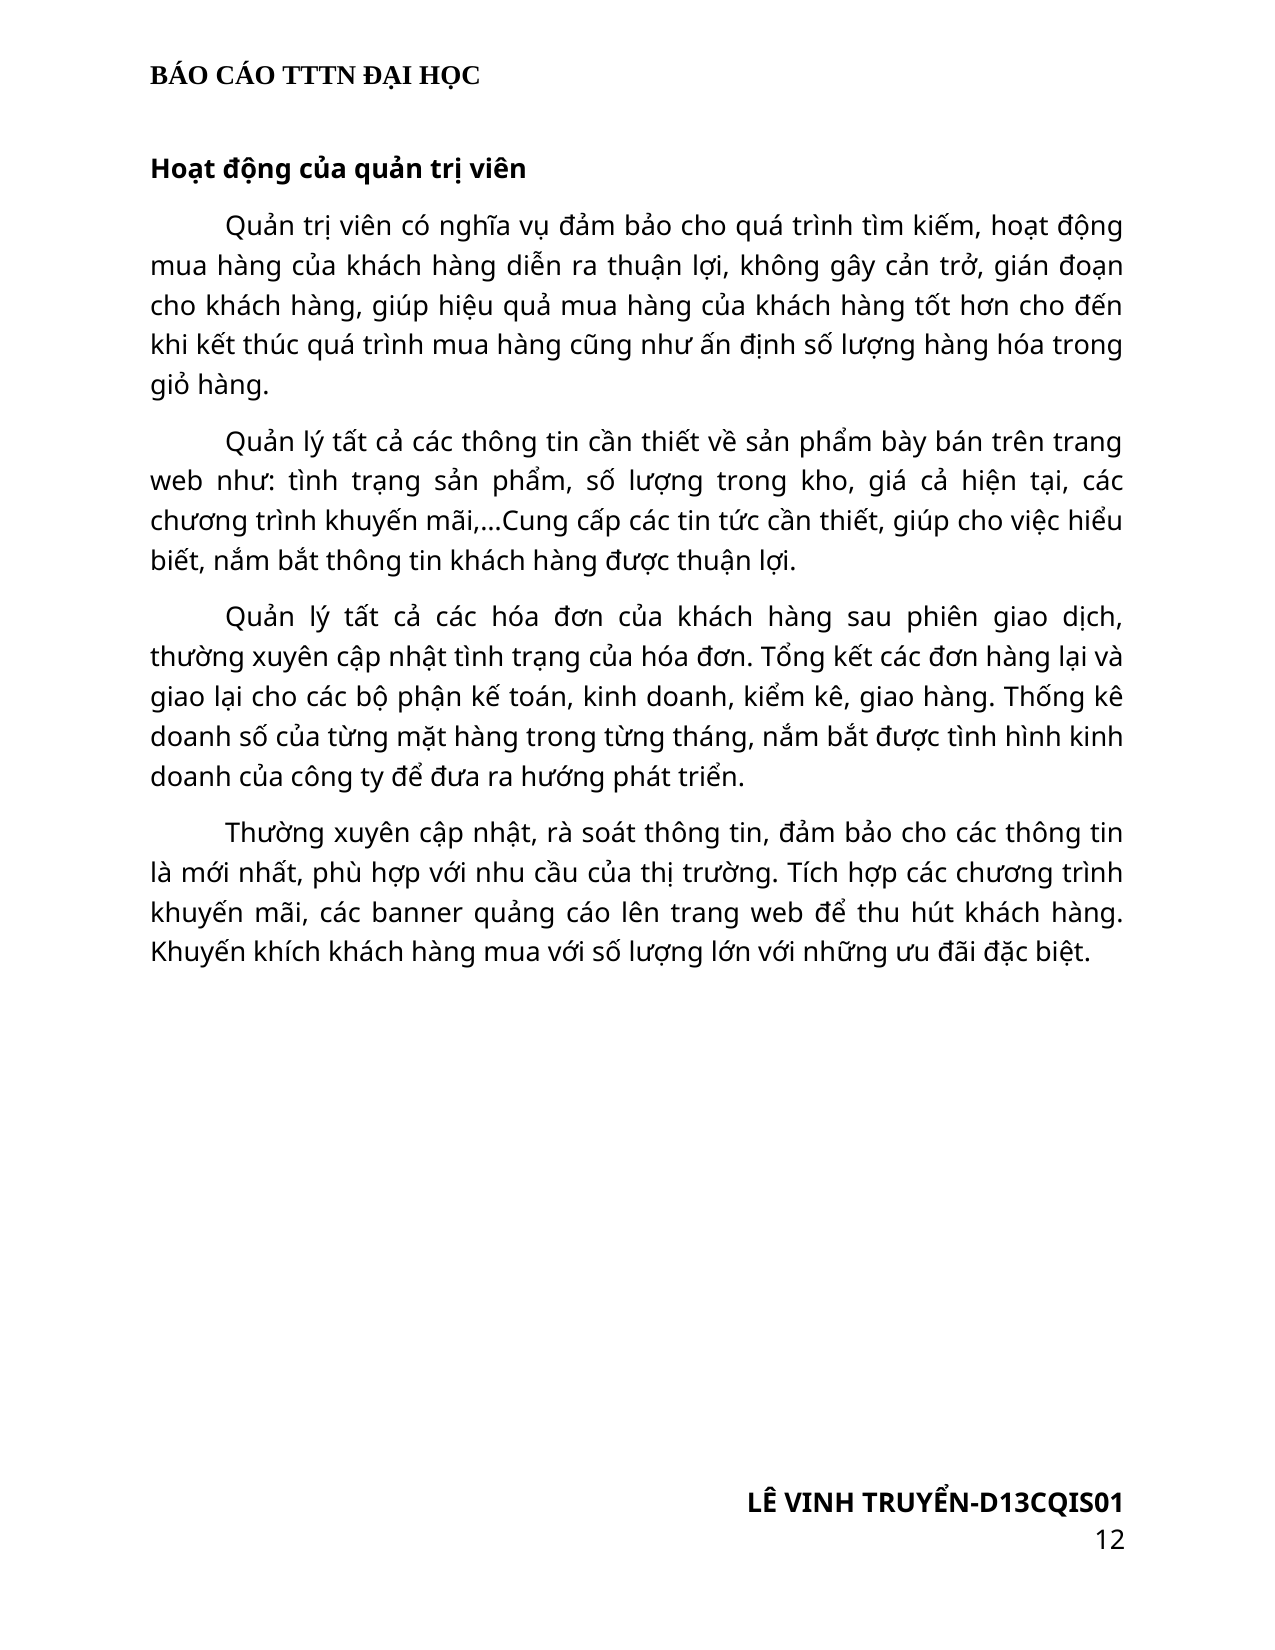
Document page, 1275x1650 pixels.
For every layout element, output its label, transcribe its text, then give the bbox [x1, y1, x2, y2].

text Thường xuyên cập nhật, rà soát thông tin, đảm bảo cho các thông tin là mới nhất, phù hợp với nhu cầu của thị trường. Tích hợp các chương trình khuyến mãi, các banner quảng cáo lên trang web để thu hút khách hàng. Khuyến khích khách hàng mua với số lượng lớn với những ưu đãi đặc biệt. [150, 813, 1125, 970]
text Quản lý tất cả các thông tin cần thiết về sản phẩm bày bán trên trang web như: tình trạng sản phẩm, số lượng trong kho, giá cả hiện tại, các chương trình khuyến mãi,…Cung cấp các tin tức cần thiết, giúp cho việc hiểu biết, nắm bắt thông tin khách hàng được thuận lợi. [150, 422, 1125, 578]
text Hoạt động của quản trị viên [150, 150, 1125, 187]
text Quản lý tất cả các hóa đơn của khách hàng sau phiên giao dịch, thường xuyên cập nhật tình trạng của hóa đơn. Tổng kết các đơn hàng lại và giao lại cho các bộ phận kế toán, kinh doanh, kiểm kê, giao hàng. Thống kê doanh số của từng mặt hàng trong từng tháng, nắm bắt được tình hình kinh doanh của công ty để đưa ra hướng phát triển. [150, 598, 1125, 794]
text Quản trị viên có nghĩa vụ đảm bảo cho quá trình tìm kiếm, hoạt động mua hàng của khách hàng diễn ra thuận lợi, không gây cản trở, gián đoạn cho khách hàng, giúp hiệu quả mua hàng của khách hàng tốt hơn cho đến khi kết thúc quá trình mua hàng cũng như ấn định số lượng hàng hóa trong giỏ hàng. [150, 206, 1125, 402]
